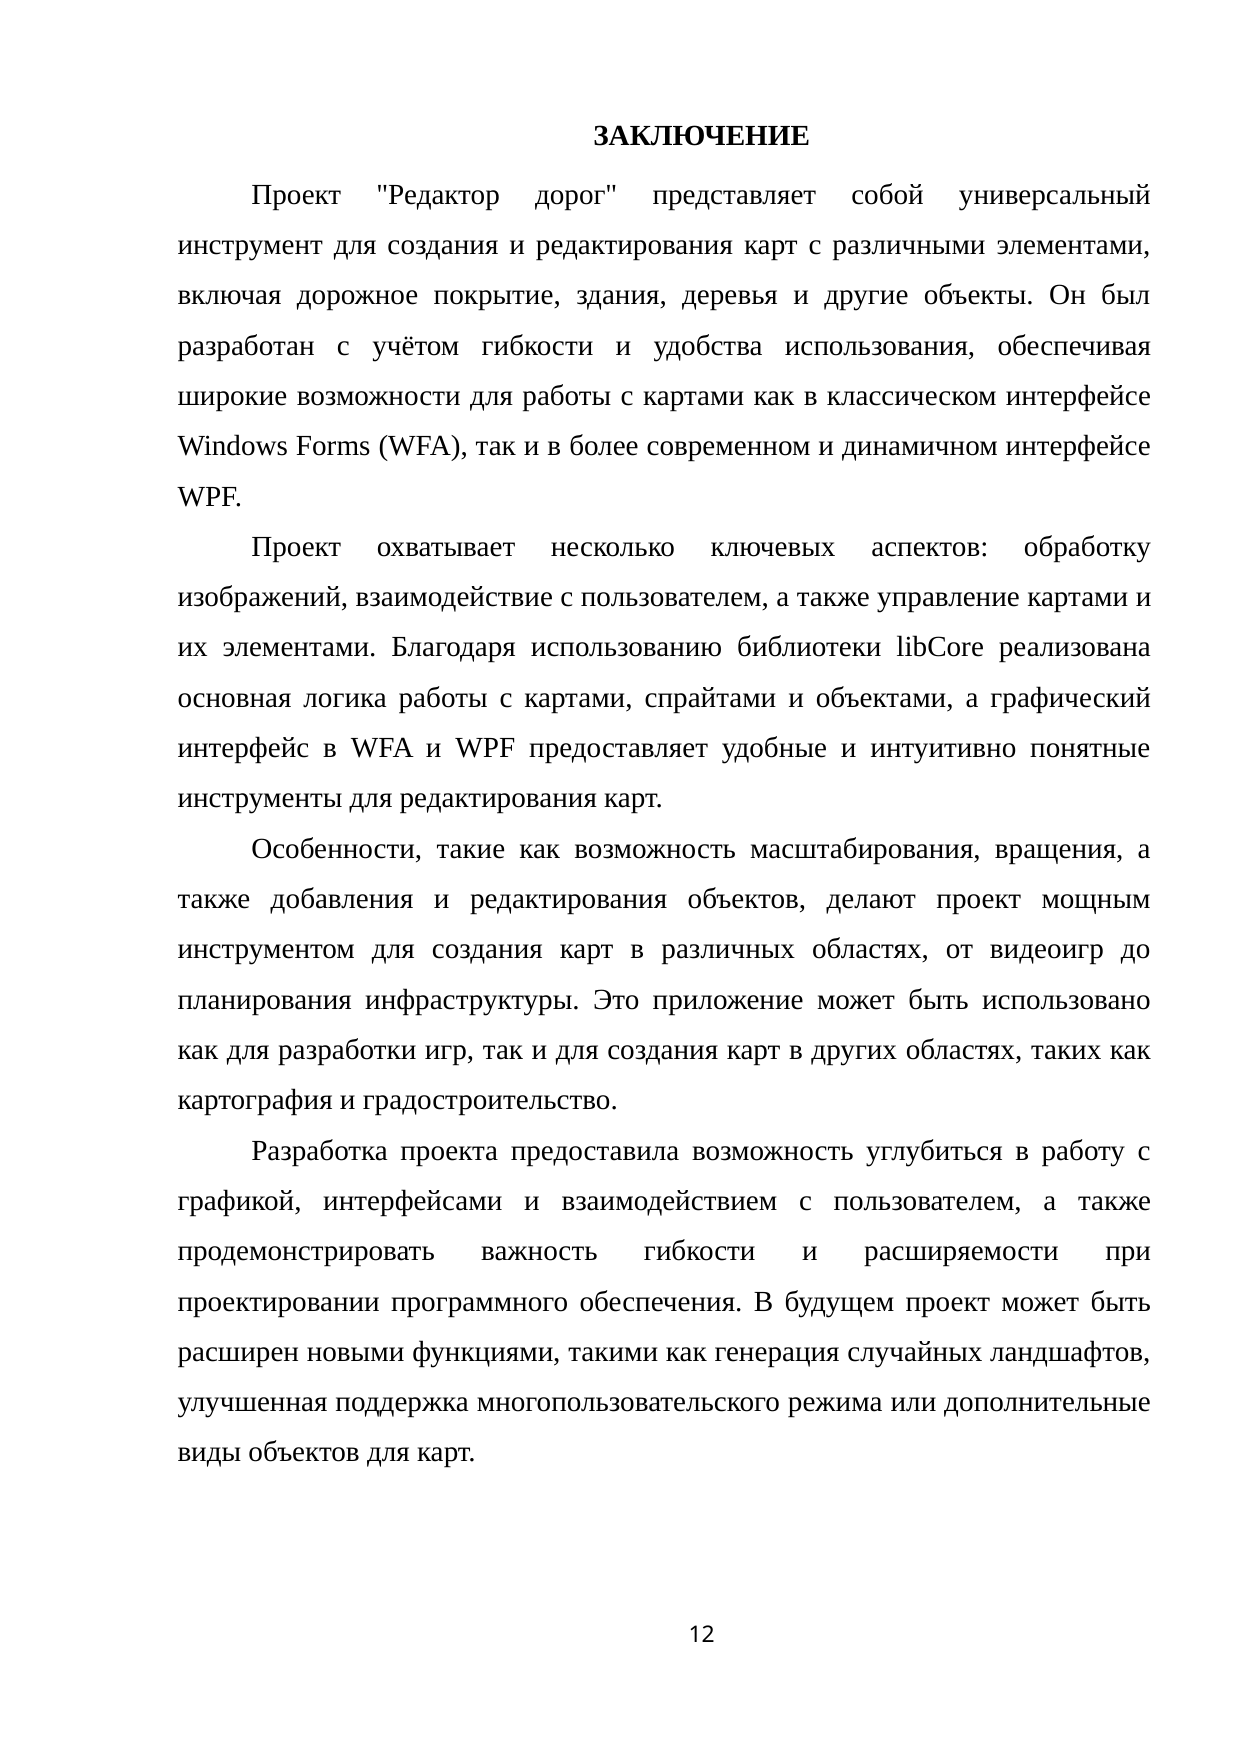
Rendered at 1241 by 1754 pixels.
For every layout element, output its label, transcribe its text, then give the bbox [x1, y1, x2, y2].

text Особенности, такие как возможность масштабирования, вращения, а также добавления и редактирования объектов, делают проект мощным инструментом для создания карт в различных областях, от видеоигр до планирования инфраструктуры. Это приложение может быть использовано как для разработки игр, так и для создания карт в других областях, таких как картография и градостроительство. [177, 831, 1152, 1116]
subtitle ЗАКЛЮЧЕНИЕ [177, 118, 1152, 152]
text Проект охватывает несколько ключевых аспектов: обработку изображений, взаимодействие с пользователем, а также управление картами и их элементами. Благодаря использованию библиотеки libCore реализована основная логика работы с картами, спрайтами и объектами, а графический интерфейс в WFA и WPF предоставляет удобные и интуитивно понятные инструменты для редактирования карт. [177, 529, 1152, 814]
text Проект "Редактор дорог" представляет собой универсальный инструмент для создания и редактирования карт с различными элементами, включая дорожное покрытие, здания, деревья и другие объекты. Он был разработан с учётом гибкости и удобства использования, обеспечивая широкие возможности для работы с картами как в классическом интерфейсе Windows Forms (WFA), так и в более современном и динамичном интерфейсе WPF. [177, 177, 1152, 512]
text Разработка проекта предоставила возможность углубиться в работу с графикой, интерфейсами и взаимодействием с пользователем, а также продемонстрировать важность гибкости и расширяемости при проектировании программного обеспечения. В будущем проект может быть расширен новыми функциями, такими как генерация случайных ландшафтов, улучшенная поддержка многопользовательского режима или дополнительные виды объектов для карт. [177, 1133, 1152, 1468]
